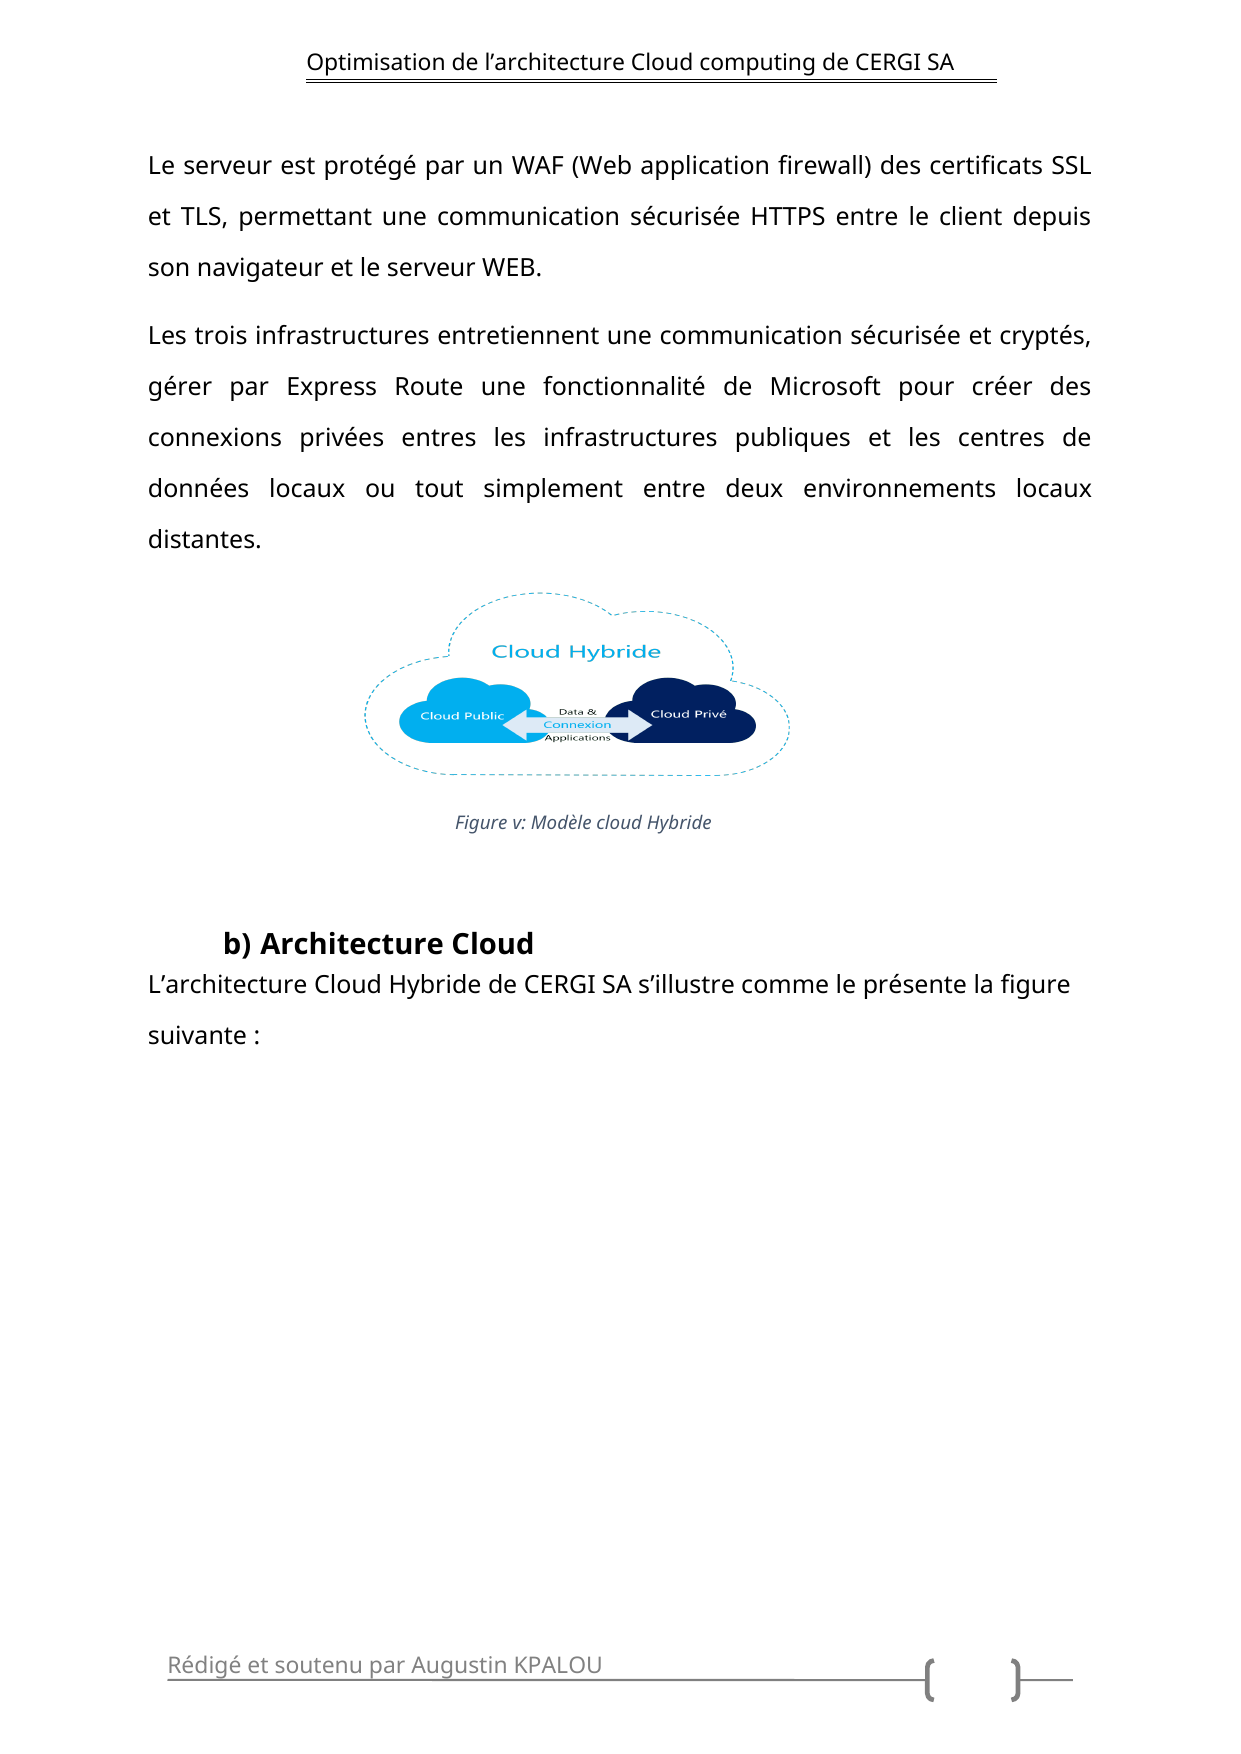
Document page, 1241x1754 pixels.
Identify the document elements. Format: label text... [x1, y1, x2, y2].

text L’architecture Cloud Hybride de CERGI SA s’illustre comme le présente la figure suivante : [148, 966, 1093, 1051]
text Le serveur est protégé par un WAF (Web application firewall) des certificats SSL et TLS, permettant une communication sécurisée HTTPS entre le client depuis son navigateur et le serveur WEB. [148, 148, 1093, 284]
picture [364, 589, 790, 776]
text Les trois infrastructures entretiennent une communication sécurisée et cryptés, gérer par Express Route une fonctionnalité de Microsoft pour créer des connexions privées entres les infrastructures publiques et les centres de données locaux ou tout simplement entre deux environnements locaux distantes. [148, 317, 1093, 556]
subtitle Architecture Cloud [223, 923, 1093, 963]
text Figure v: Modèle cloud Hybride [148, 809, 1093, 835]
